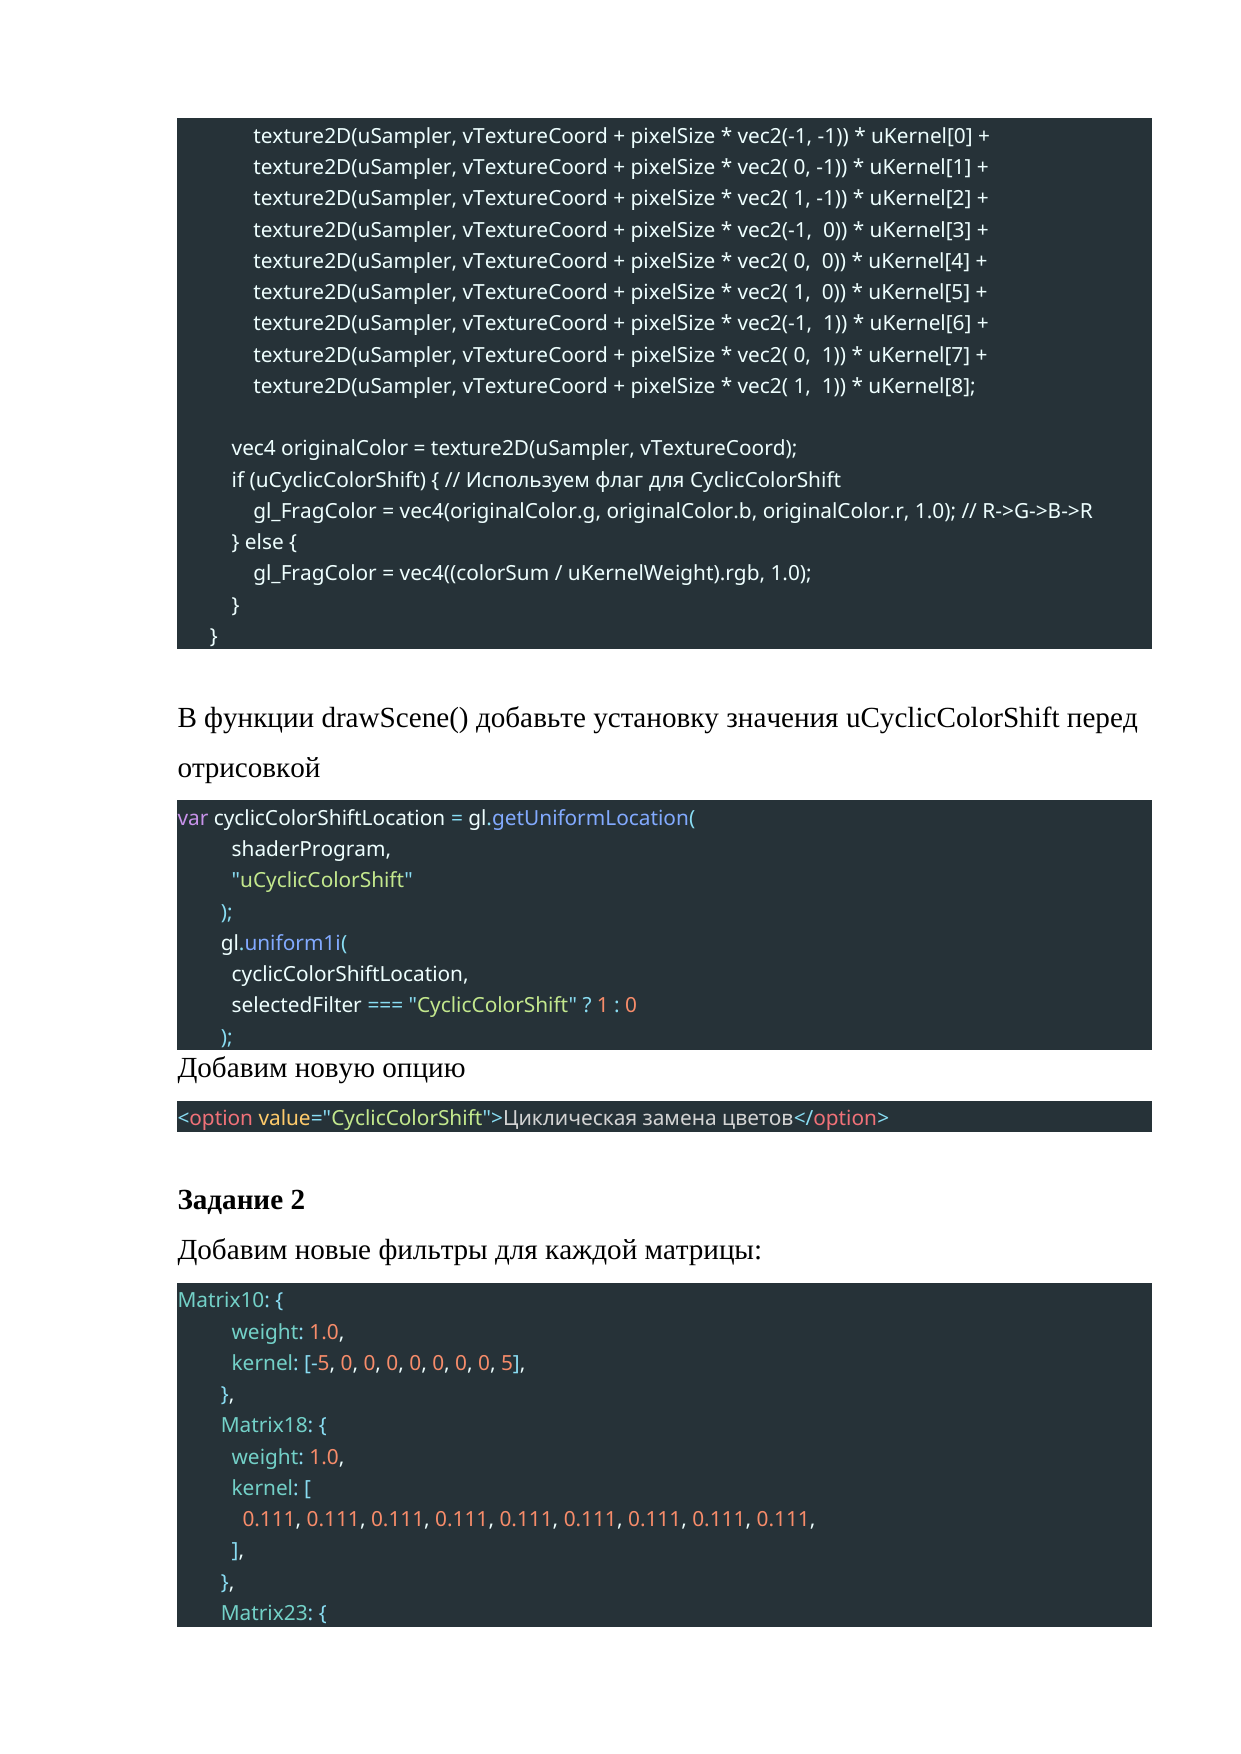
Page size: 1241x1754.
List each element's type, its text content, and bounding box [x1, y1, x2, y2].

text texture2D(uSampler, vTextureCoord + pixelSize * vec2( 1, -1)) * uKernel[2] + [177, 181, 1152, 212]
text } [177, 587, 1152, 618]
text weight: 1.0, [177, 1439, 1152, 1470]
text texture2D(uSampler, vTextureCoord + pixelSize * vec2( 0, -1)) * uKernel[1] + [177, 149, 1152, 181]
text 0.111, 0.111, 0.111, 0.111, 0.111, 0.111, 0.111, 0.111, 0.111, [177, 1502, 1152, 1533]
text gl.uniform1i( [177, 925, 1152, 957]
text gl_FragColor = vec4(originalColor.g, originalColor.b, originalColor.r, 1.0); // R->G->B->R [177, 493, 1152, 524]
text }, [177, 1377, 1152, 1408]
text texture2D(uSampler, vTextureCoord + pixelSize * vec2(-1, 0)) * uKernel[3] + [177, 212, 1152, 243]
text texture2D(uSampler, vTextureCoord + pixelSize * vec2(-1, -1)) * uKernel[0] + [177, 118, 1152, 149]
text Добавим новые фильтры для каждой матрицы: [177, 1232, 1152, 1266]
text weight: 1.0, [177, 1314, 1152, 1345]
text Задание 2 [177, 1182, 1152, 1216]
text }, [177, 1564, 1152, 1595]
text cyclicColorShiftLocation, [177, 957, 1152, 988]
text vec4 originalColor = texture2D(uSampler, vTextureCoord); [177, 431, 1152, 462]
text selectedFilter === "CyclicColorShift" ? 1 : 0 [177, 988, 1152, 1019]
text ); [177, 894, 1152, 925]
text Matrix10: { [177, 1283, 1152, 1314]
text ); [177, 1019, 1152, 1050]
text "uCyclicColorShift" [177, 863, 1152, 894]
text Matrix23: { [177, 1595, 1152, 1627]
text if (uCyclicColorShift) { // Используем флаг для CyclicColorShift [177, 462, 1152, 493]
text texture2D(uSampler, vTextureCoord + pixelSize * vec2( 0, 1)) * uKernel[7] + [177, 337, 1152, 368]
text } [177, 618, 1152, 649]
text shaderProgram, [177, 832, 1152, 863]
text Добавим новую опцию [177, 1050, 1152, 1084]
text texture2D(uSampler, vTextureCoord + pixelSize * vec2( 1, 1)) * uKernel[8]; [177, 368, 1152, 399]
text kernel: [-5, 0, 0, 0, 0, 0, 0, 0, 5], [177, 1345, 1152, 1377]
text texture2D(uSampler, vTextureCoord + pixelSize * vec2( 1, 0)) * uKernel[5] + [177, 274, 1152, 306]
text } else { [177, 524, 1152, 556]
text texture2D(uSampler, vTextureCoord + pixelSize * vec2( 0, 0)) * uKernel[4] + [177, 243, 1152, 274]
text texture2D(uSampler, vTextureCoord + pixelSize * vec2(-1, 1)) * uKernel[6] + [177, 306, 1152, 337]
text <option value="CyclicColorShift">Циклическая замена цветов</option> [177, 1101, 1152, 1132]
text var cyclicColorShiftLocation = gl.getUniformLocation( [177, 800, 1152, 832]
text Matrix18: { [177, 1408, 1152, 1439]
text В функции drawScene() добавьте установку значения uCyclicColorShift перед отрисовкой [177, 700, 1152, 783]
text ], [177, 1533, 1152, 1564]
text gl_FragColor = vec4((colorSum / uKernelWeight).rgb, 1.0); [177, 556, 1152, 587]
text kernel: [ [177, 1470, 1152, 1502]
